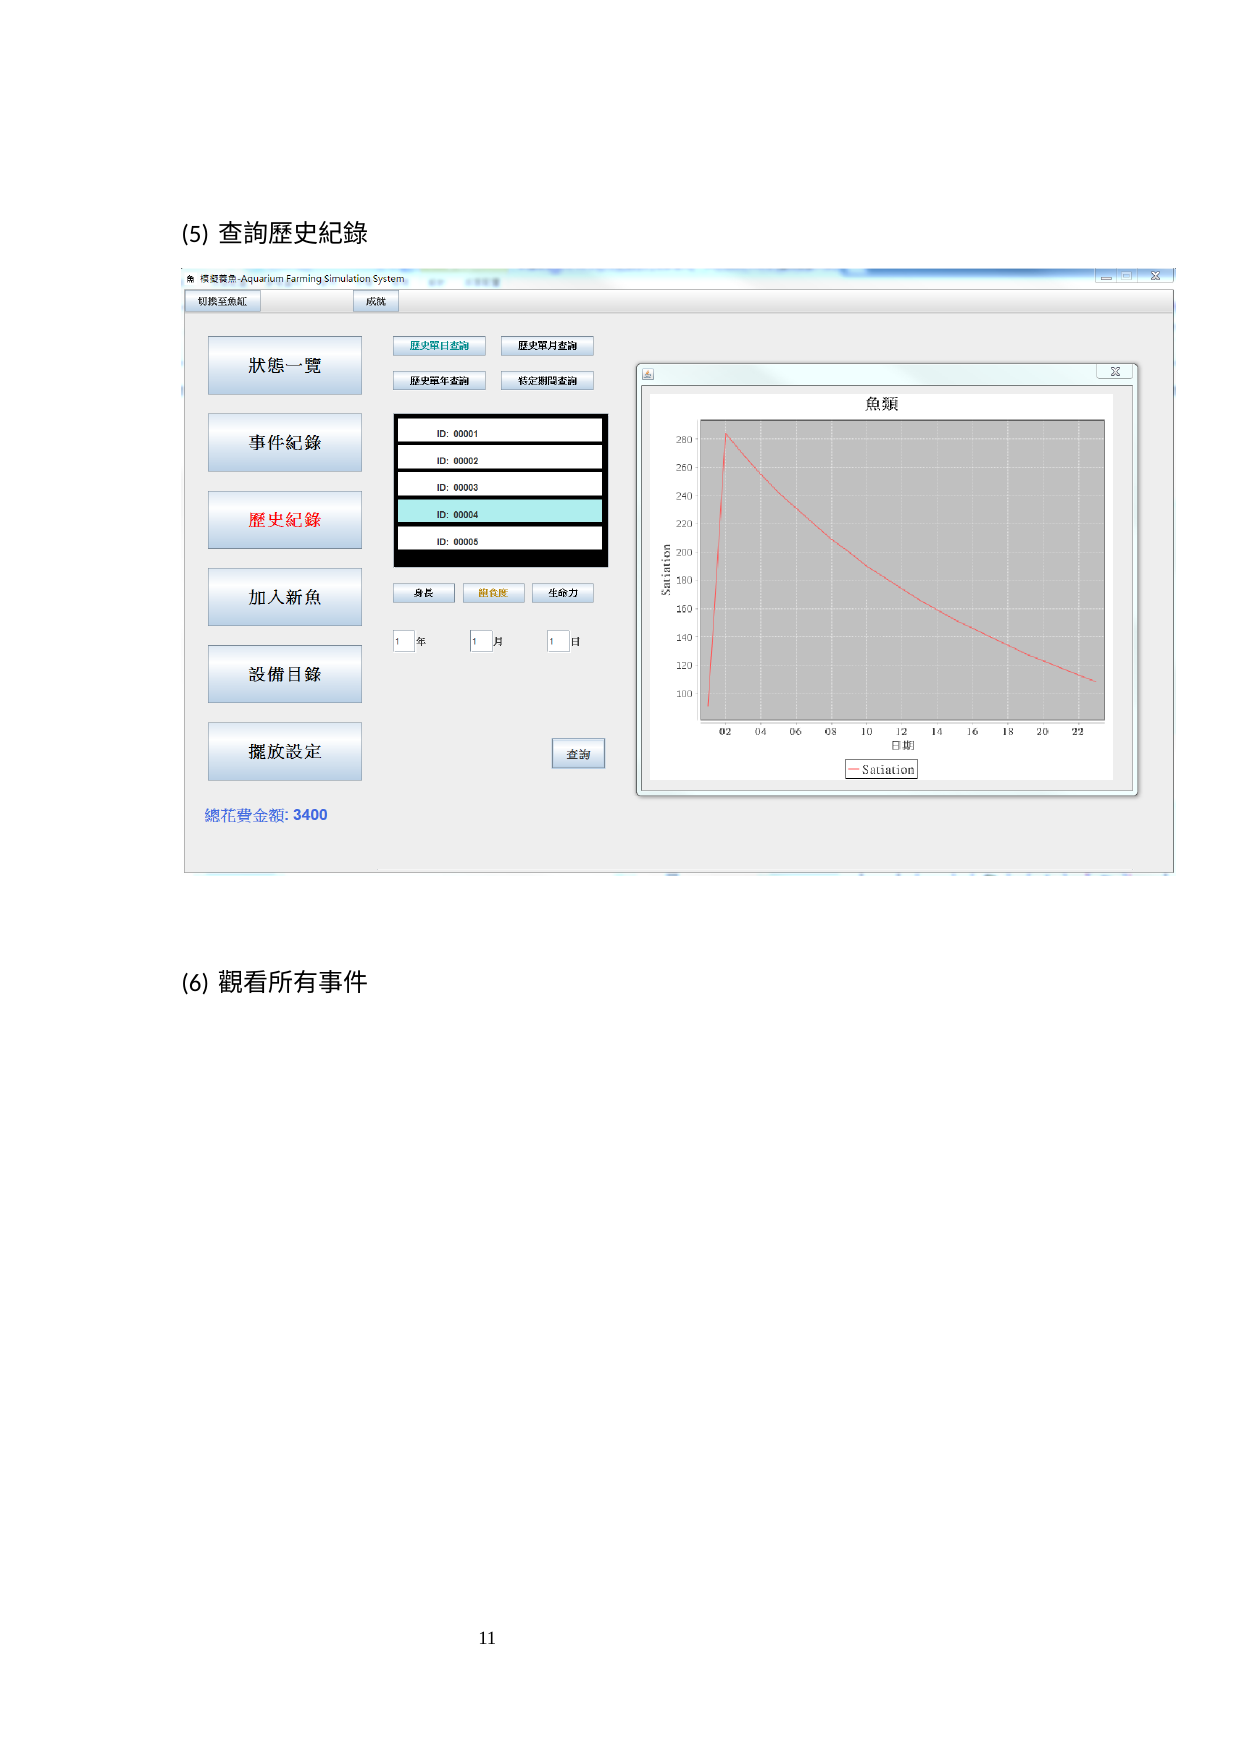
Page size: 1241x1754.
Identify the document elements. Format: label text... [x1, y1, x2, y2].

picture [181, 268, 1176, 876]
list 觀看所有事件 [181, 963, 1125, 999]
list 查詢歷史紀錄 [181, 214, 1125, 250]
